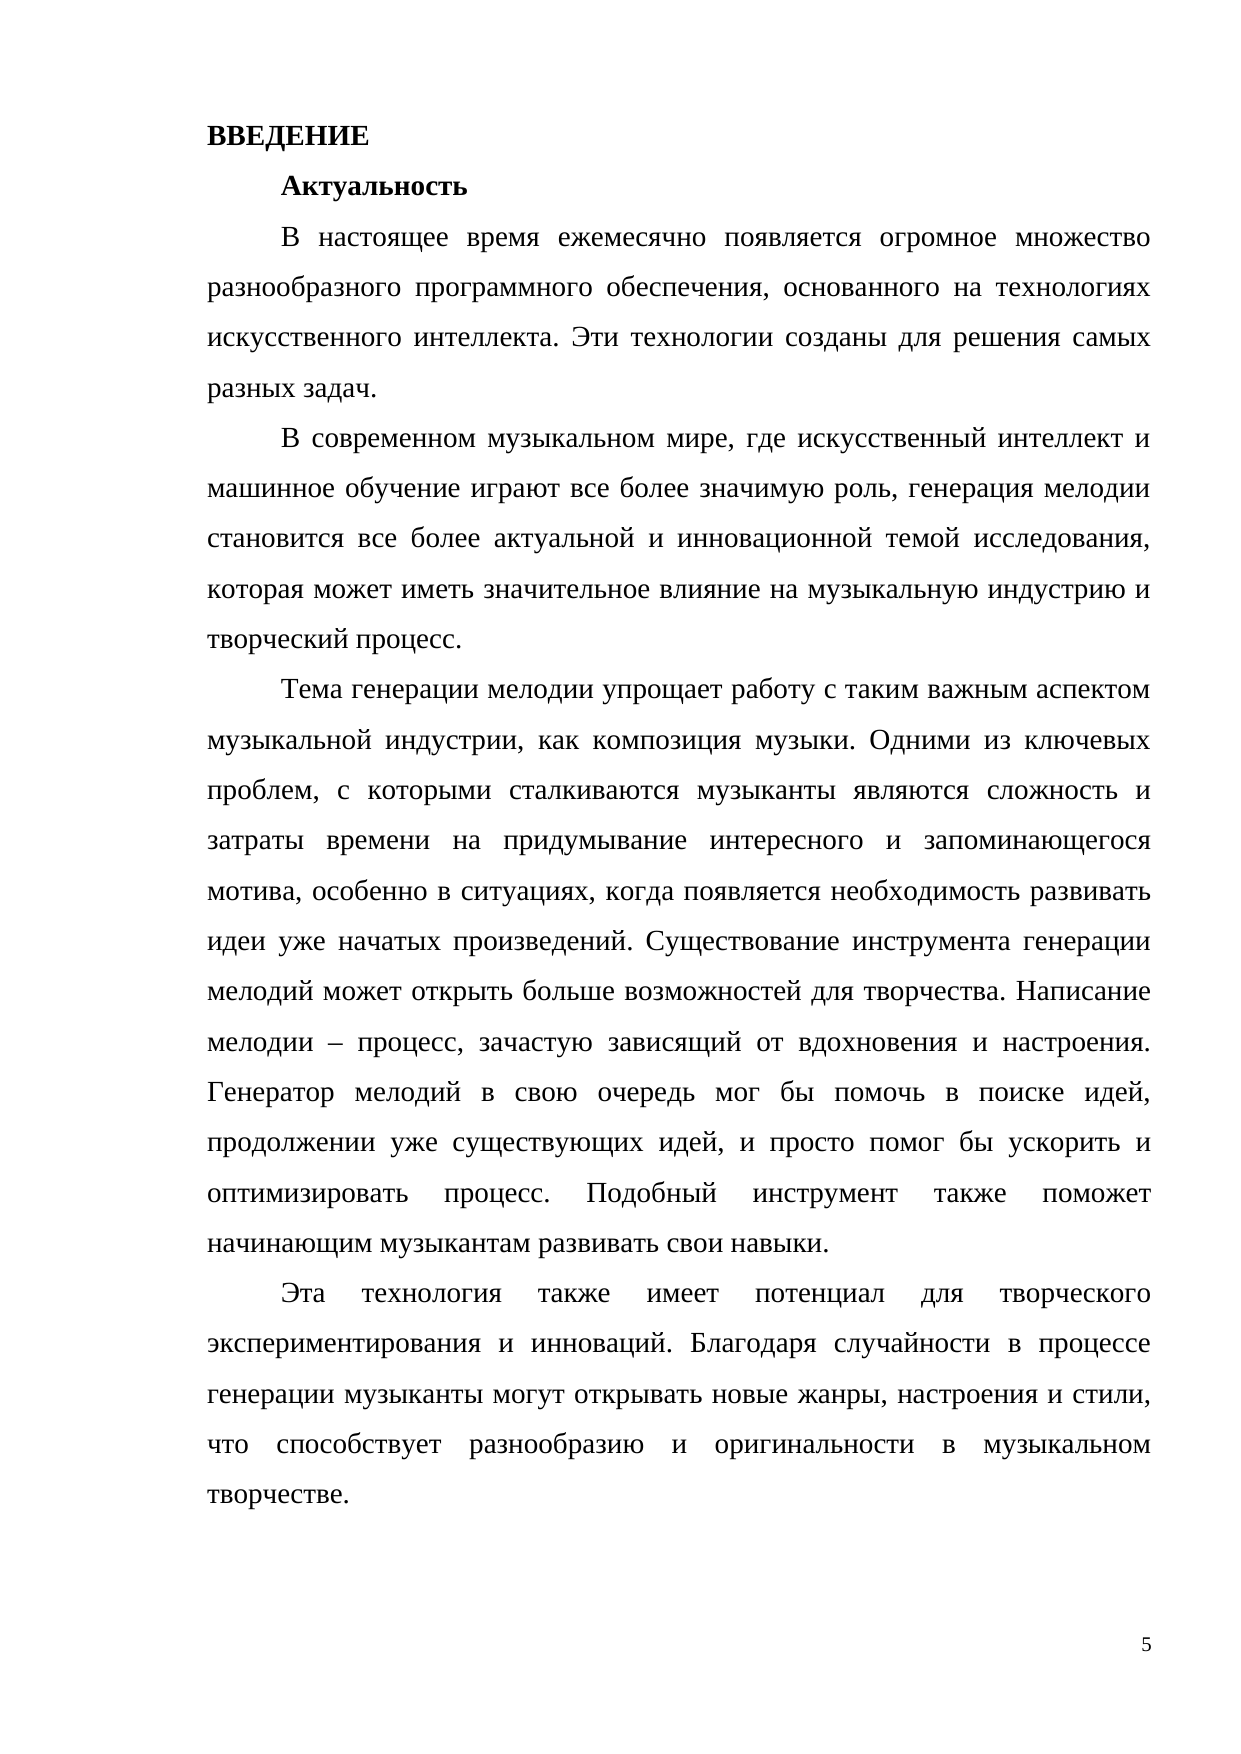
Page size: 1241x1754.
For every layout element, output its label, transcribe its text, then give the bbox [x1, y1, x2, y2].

text В настоящее время ежемесячно появляется огромное множество разнообразного программного обеспечения, основанного на технологиях искусственного интеллекта. Эти технологии созданы для решения самых разных задач. [207, 219, 1152, 403]
text Эта технология также имеет потенциал для творческого экспериментирования и инноваций. Благодаря случайности в процессе генерации музыканты могут открывать новые жанры, настроения и стили, что способствует разнообразию и оригинальности в музыкальном творчестве. [207, 1275, 1152, 1510]
text Тема генерации мелодии упрощает работу с таким важным аспектом музыкальной индустрии, как композиция музыки. Одними из ключевых проблем, с которыми сталкиваются музыканты являются сложность и затраты времени на придумывание интересного и запоминающегося мотива, особенно в ситуациях, когда появляется необходимость развивать идеи уже начатых произведений. Существование инструмента генерации мелодий может открыть больше возможностей для творчества. Написание мелодии – процесс, зачастую зависящий от вдохновения и настроения. Генератор мелодий в свою очередь мог бы помочь в поиске идей, продолжении уже существующих идей, и просто помог бы ускорить и оптимизировать процесс. Подобный инструмент также поможет начинающим музыкантам развивать свои навыки. [207, 672, 1152, 1258]
text Актуальность [207, 168, 1152, 202]
subtitle ВВЕДЕНИЕ [207, 118, 1152, 152]
text В современном музыкальном мире, где искусственный интеллект и машинное обучение играют все более значимую роль, генерация мелодии становится все более актуальной и инновационной темой исследования, которая может иметь значительное влияние на музыкальную индустрию и творческий процесс. [207, 420, 1152, 655]
